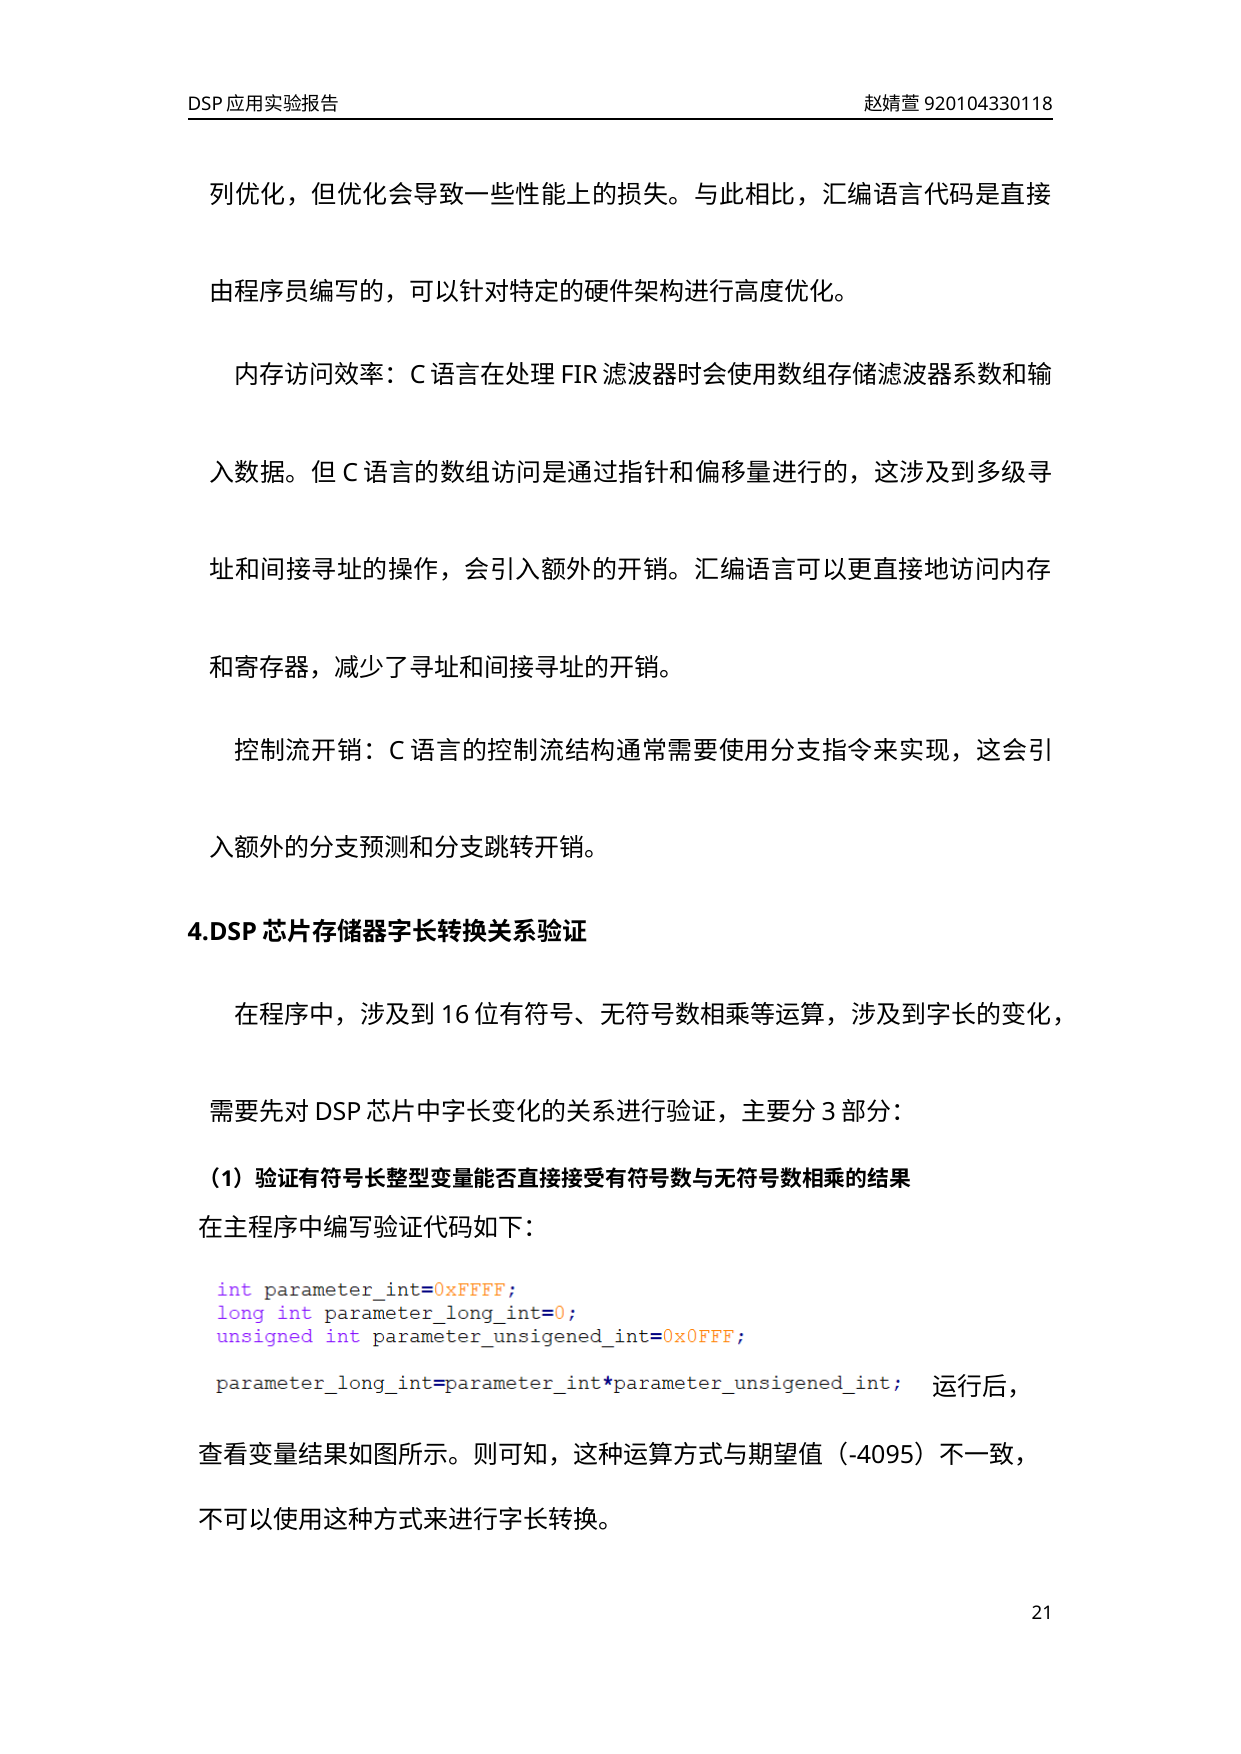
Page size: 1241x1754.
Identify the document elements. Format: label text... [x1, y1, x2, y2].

text 控制流开销：C语言的控制流结构通常需要使用分支指令来实现，这会引入额外的分支预测和分支跳转开销。 [209, 716, 1053, 878]
text 4.DSP芯片存储器字长转换关系验证 [187, 897, 1053, 962]
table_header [188, 1160, 1052, 1550]
picture [198, 1257, 933, 1396]
text 在程序中，涉及到16位有符号、无符号数相乘等运算，涉及到字长的变化，需要先对DSP芯片中字长变化的关系进行验证，主要分3部分： [209, 980, 1053, 1142]
text 内存访问效率：C语言在处理FIR滤波器时会使用数组存储滤波器系数和输入数据。但C语言的数组访问是通过指针和偏移量进行的，这涉及到多级寻址和间接寻址的操作，会引入额外的开销。汇编语言可以更直接地访问内存和寄存器，减少了寻址和间接寻址的开销。 [209, 340, 1053, 698]
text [209, 160, 1053, 322]
